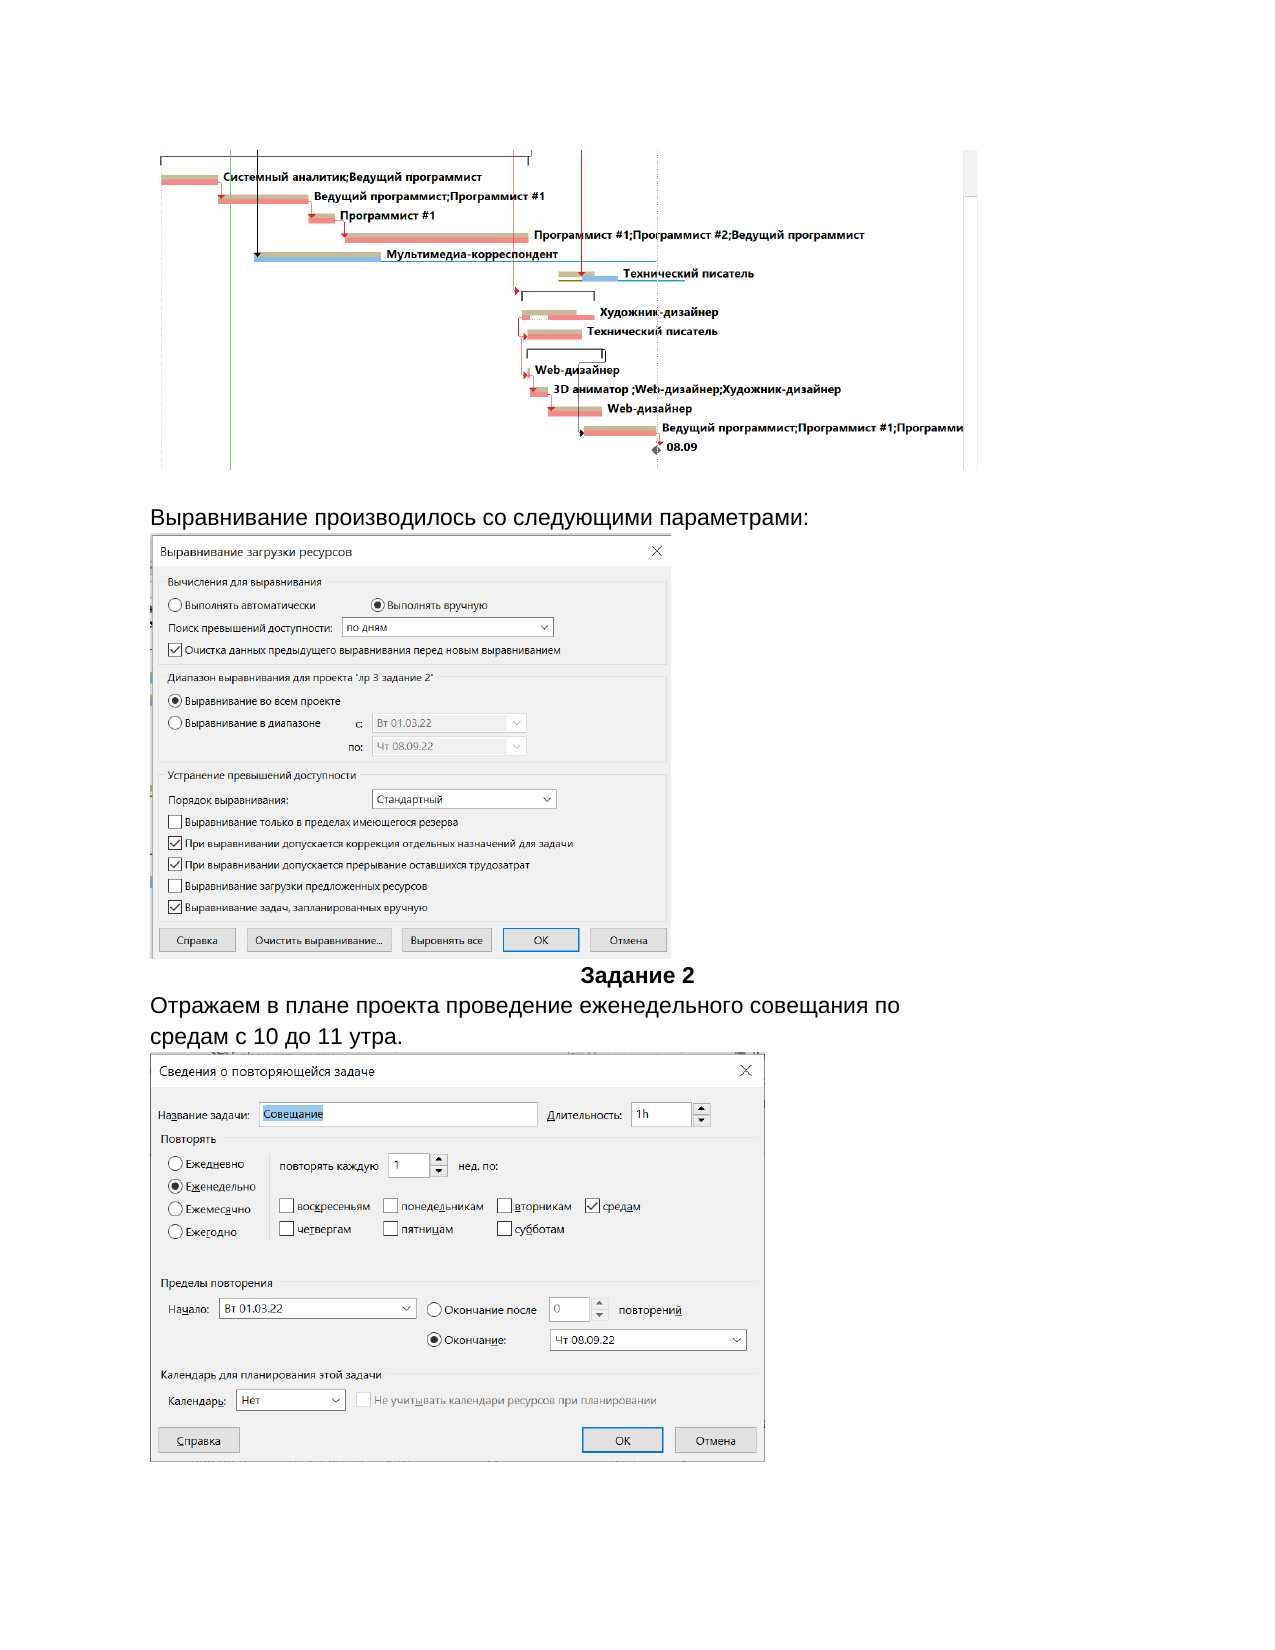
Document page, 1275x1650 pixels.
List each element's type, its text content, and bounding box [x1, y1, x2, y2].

text средам с 10 до 11 утра. [150, 1023, 1125, 1049]
picture [150, 1052, 765, 1462]
picture [150, 150, 978, 470]
text Задание 2 [150, 962, 1125, 988]
text Выравнивание производилось со следующими параметрами: [150, 504, 1125, 530]
text Отражаем в плане проекта проведение еженедельного совещания по [150, 992, 1125, 1019]
picture [150, 533, 672, 959]
